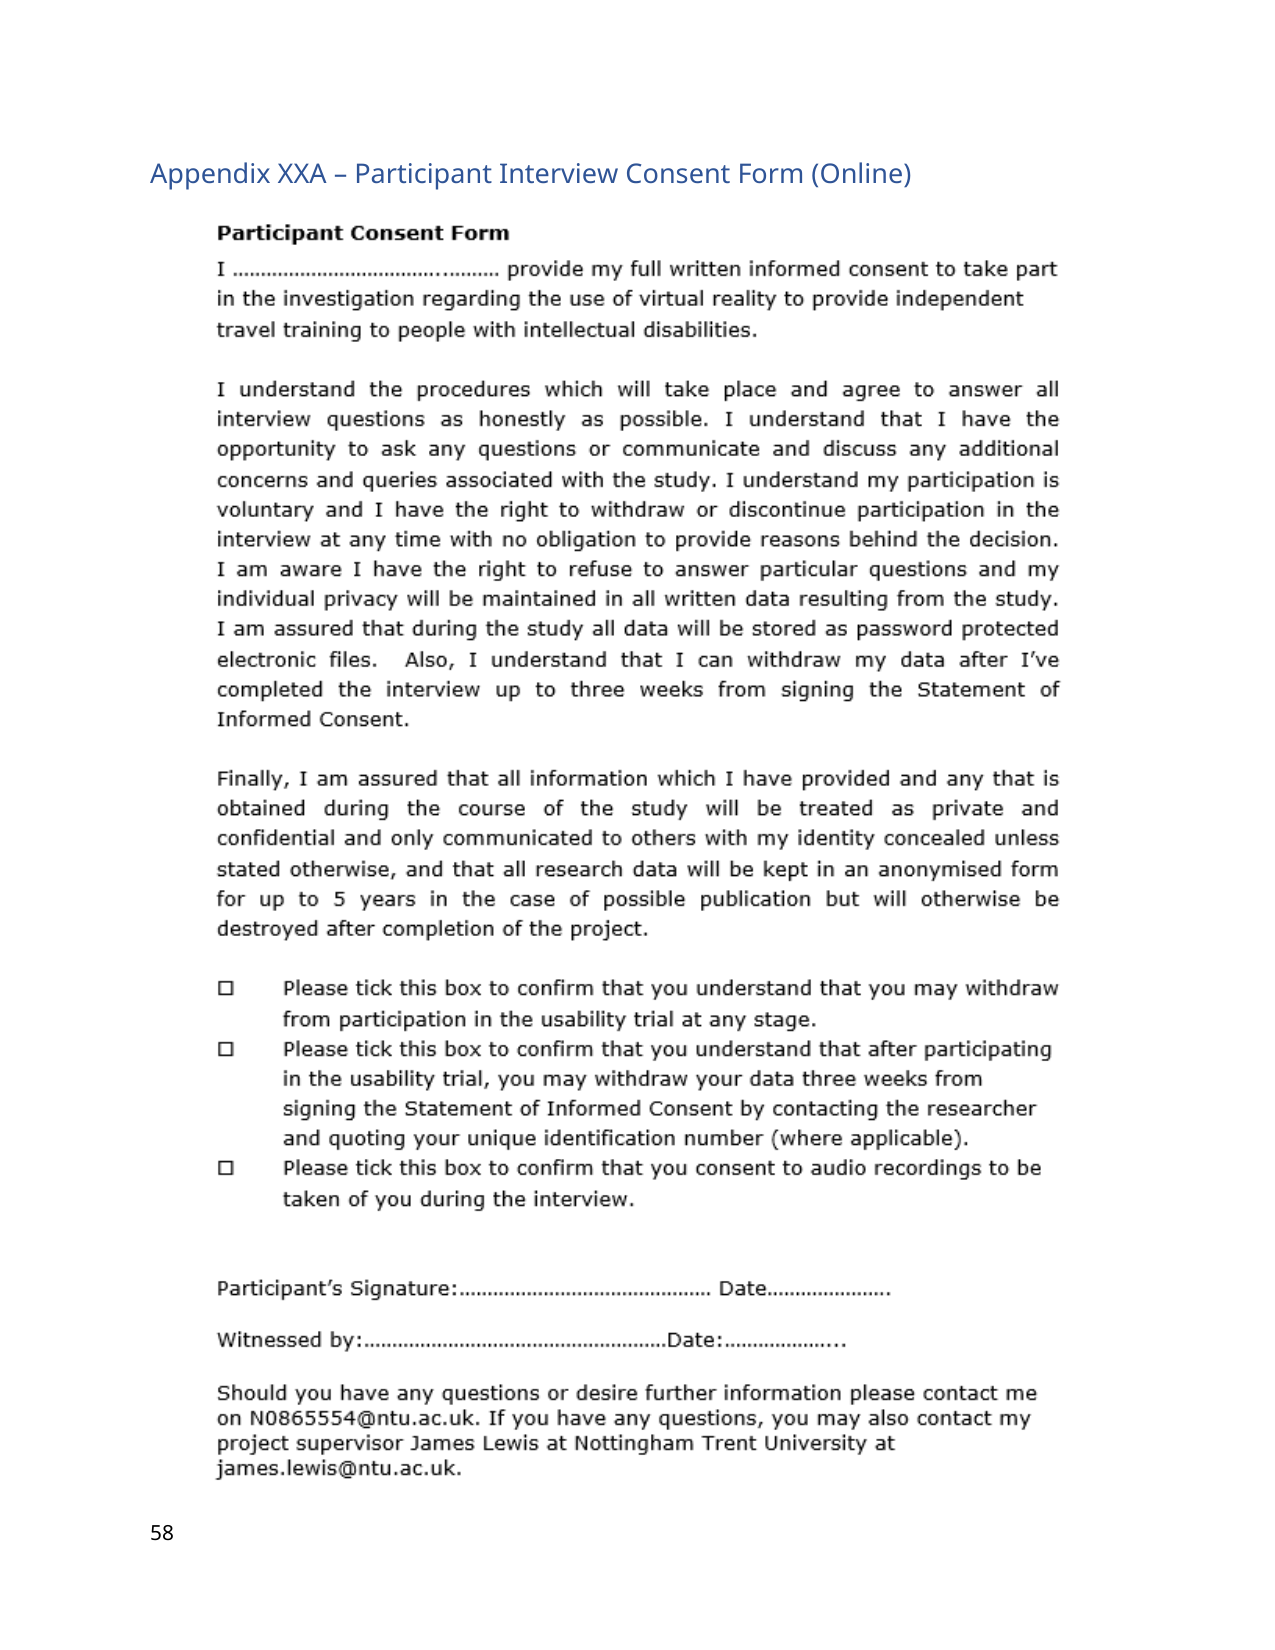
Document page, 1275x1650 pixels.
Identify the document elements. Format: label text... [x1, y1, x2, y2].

subtitle Appendix XXA – Participant Interview Consent Form (Online) [150, 154, 1125, 191]
picture [206, 209, 1069, 1491]
